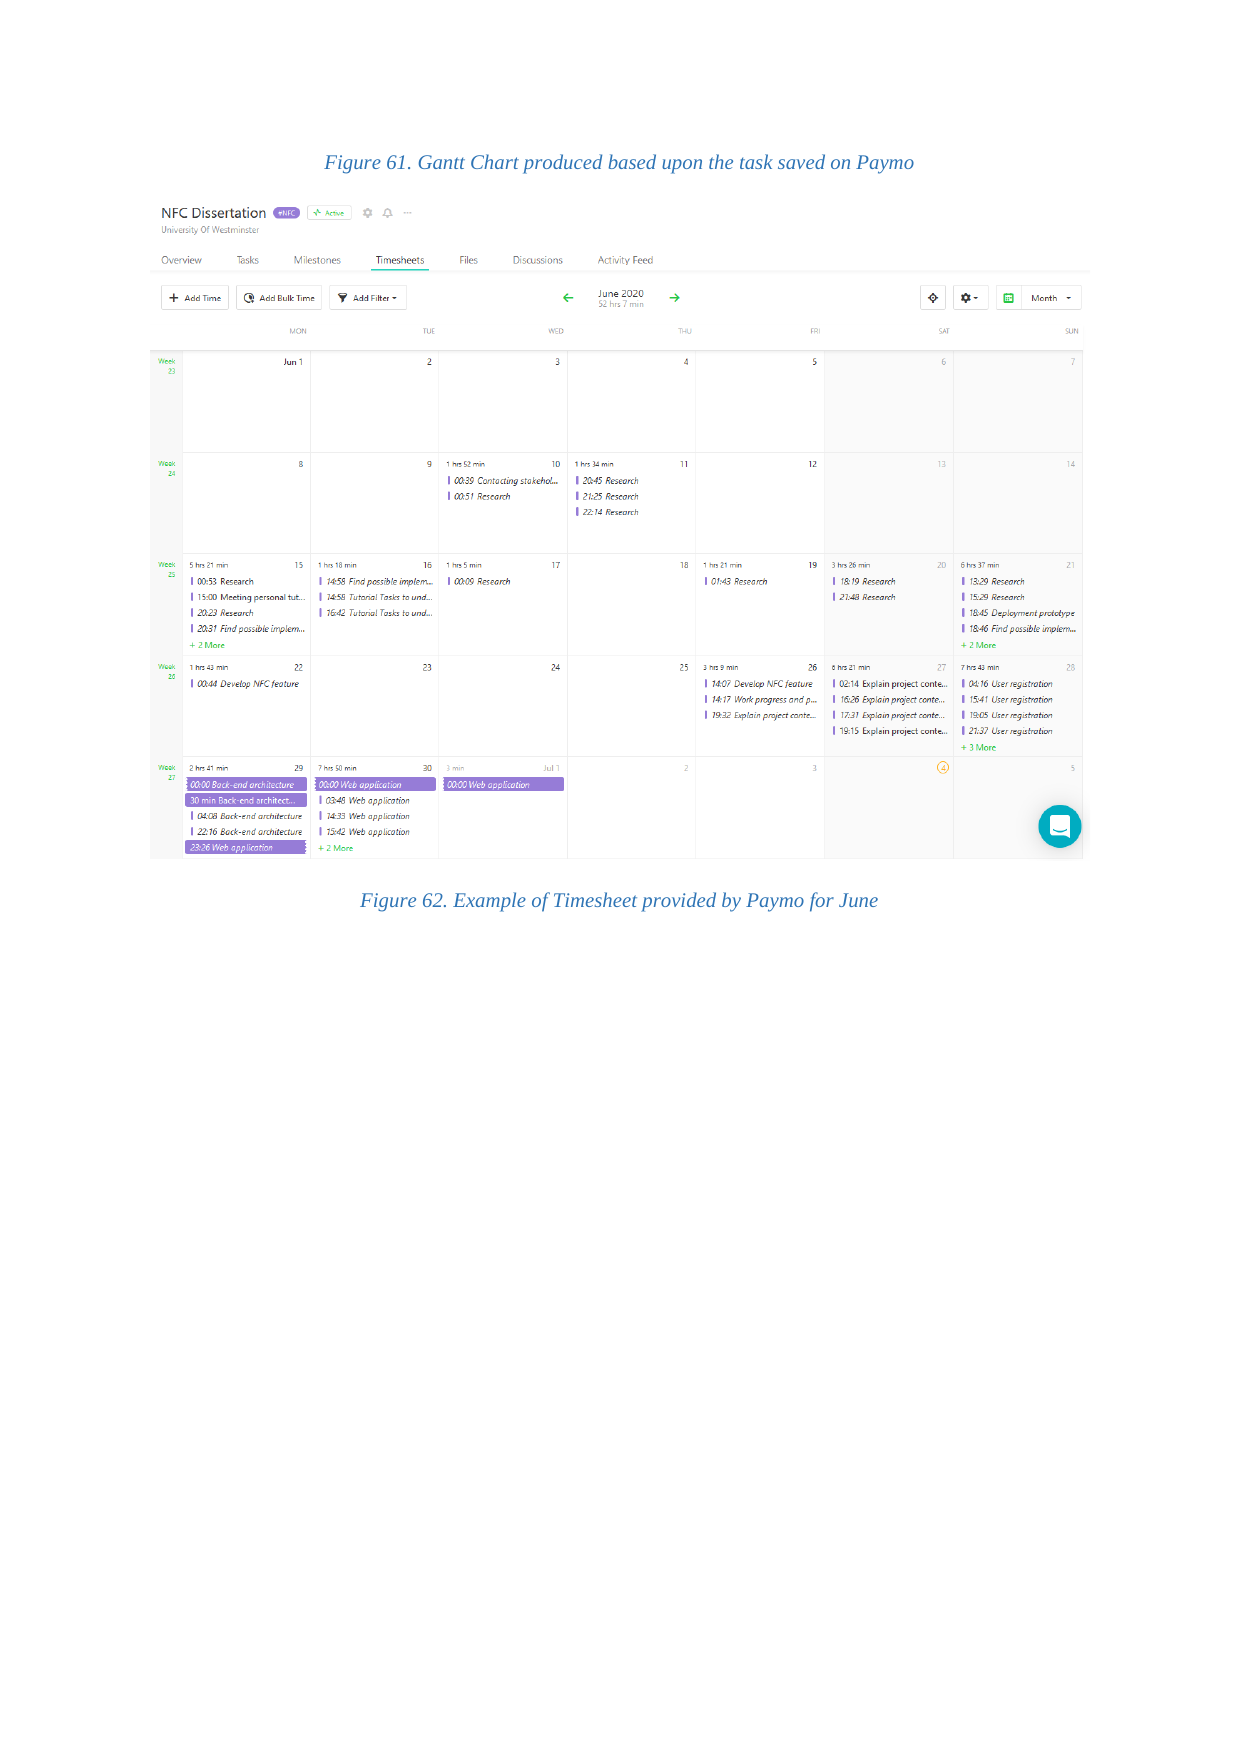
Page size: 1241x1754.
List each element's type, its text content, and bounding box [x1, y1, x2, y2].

picture [150, 199, 1091, 861]
text Figure 61. Gantt Chart produced based upon the task saved on Paymo [150, 150, 1090, 174]
text Figure 62. Example of Timesheet provided by Paymo for June [150, 888, 1090, 912]
